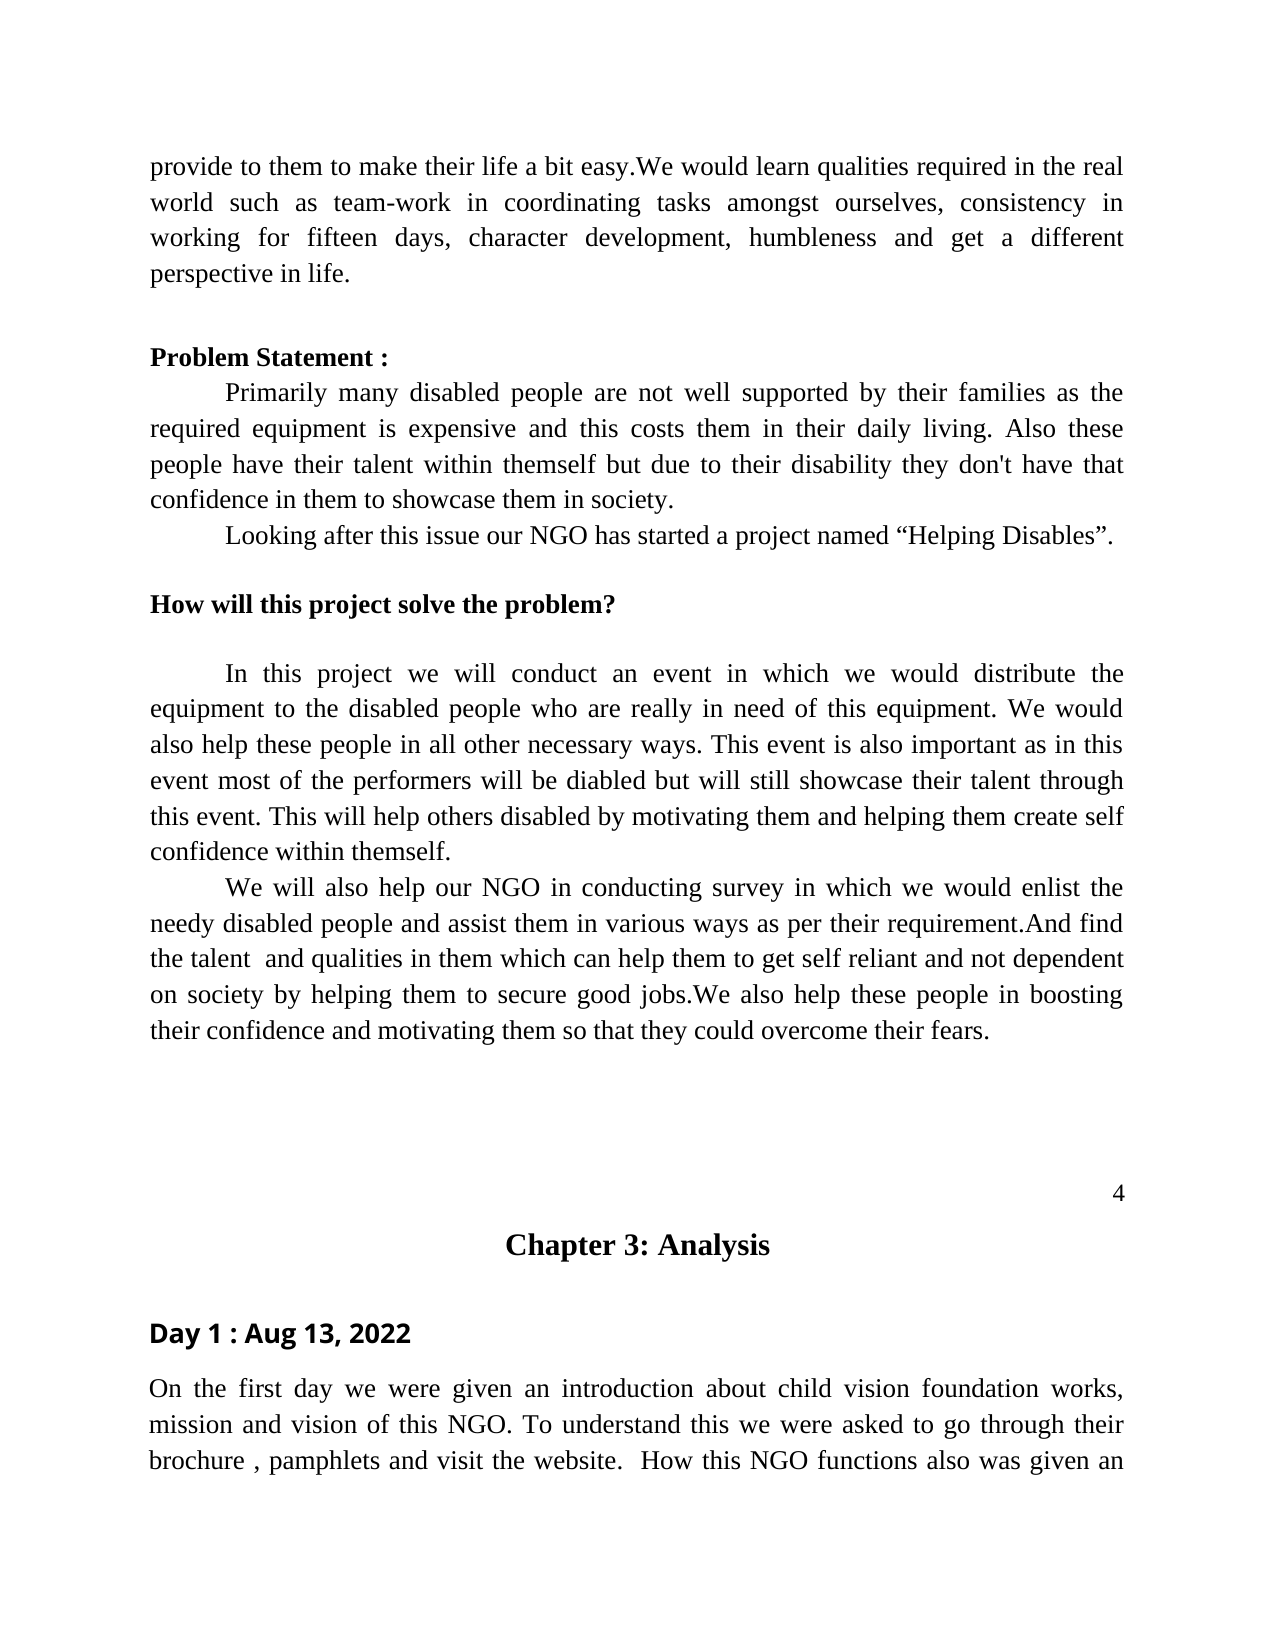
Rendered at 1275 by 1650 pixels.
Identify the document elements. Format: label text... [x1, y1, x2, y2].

subtitle Day 1 : Aug 13, 2022 [148, 1315, 939, 1352]
text How will this project solve the problem? [150, 588, 1125, 619]
text We will also help our NGO in conducting survey in which we would enlist the needy disabled people and assist them in various ways as per their requirement.And find the talent and qualities in them which can help them to get self reliant and not dependent on society by helping them to secure good jobs.We also help these people in boosting their confidence and motivating them so that they could overcome their fears. [150, 871, 1125, 1045]
text 4 [150, 1178, 1125, 1207]
text Problem Statement : [150, 341, 1125, 372]
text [148, 1372, 1125, 1475]
text Looking after this issue our NGO has started a project named “Helping Disables”. [225, 519, 1125, 550]
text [150, 150, 1125, 288]
text Chapter 3: Analysis [150, 1226, 1125, 1262]
text Primarily many disabled people are not well supported by their families as the required equipment is expensive and this costs them in their daily living. Also these people have their talent within themself but due to their disability they don't have that confidence in them to showcase them in society. [150, 376, 1125, 515]
text In this project we will conduct an event in which we would distribute the equipment to the disabled people who are really in need of this equipment. We would also help these people in all other necessary ways. This event is also important as in this event most of the performers will be diabled but will still showcase their talent through this event. This will help others disabled by motivating them and helping them create self confidence within themself. [150, 657, 1125, 867]
